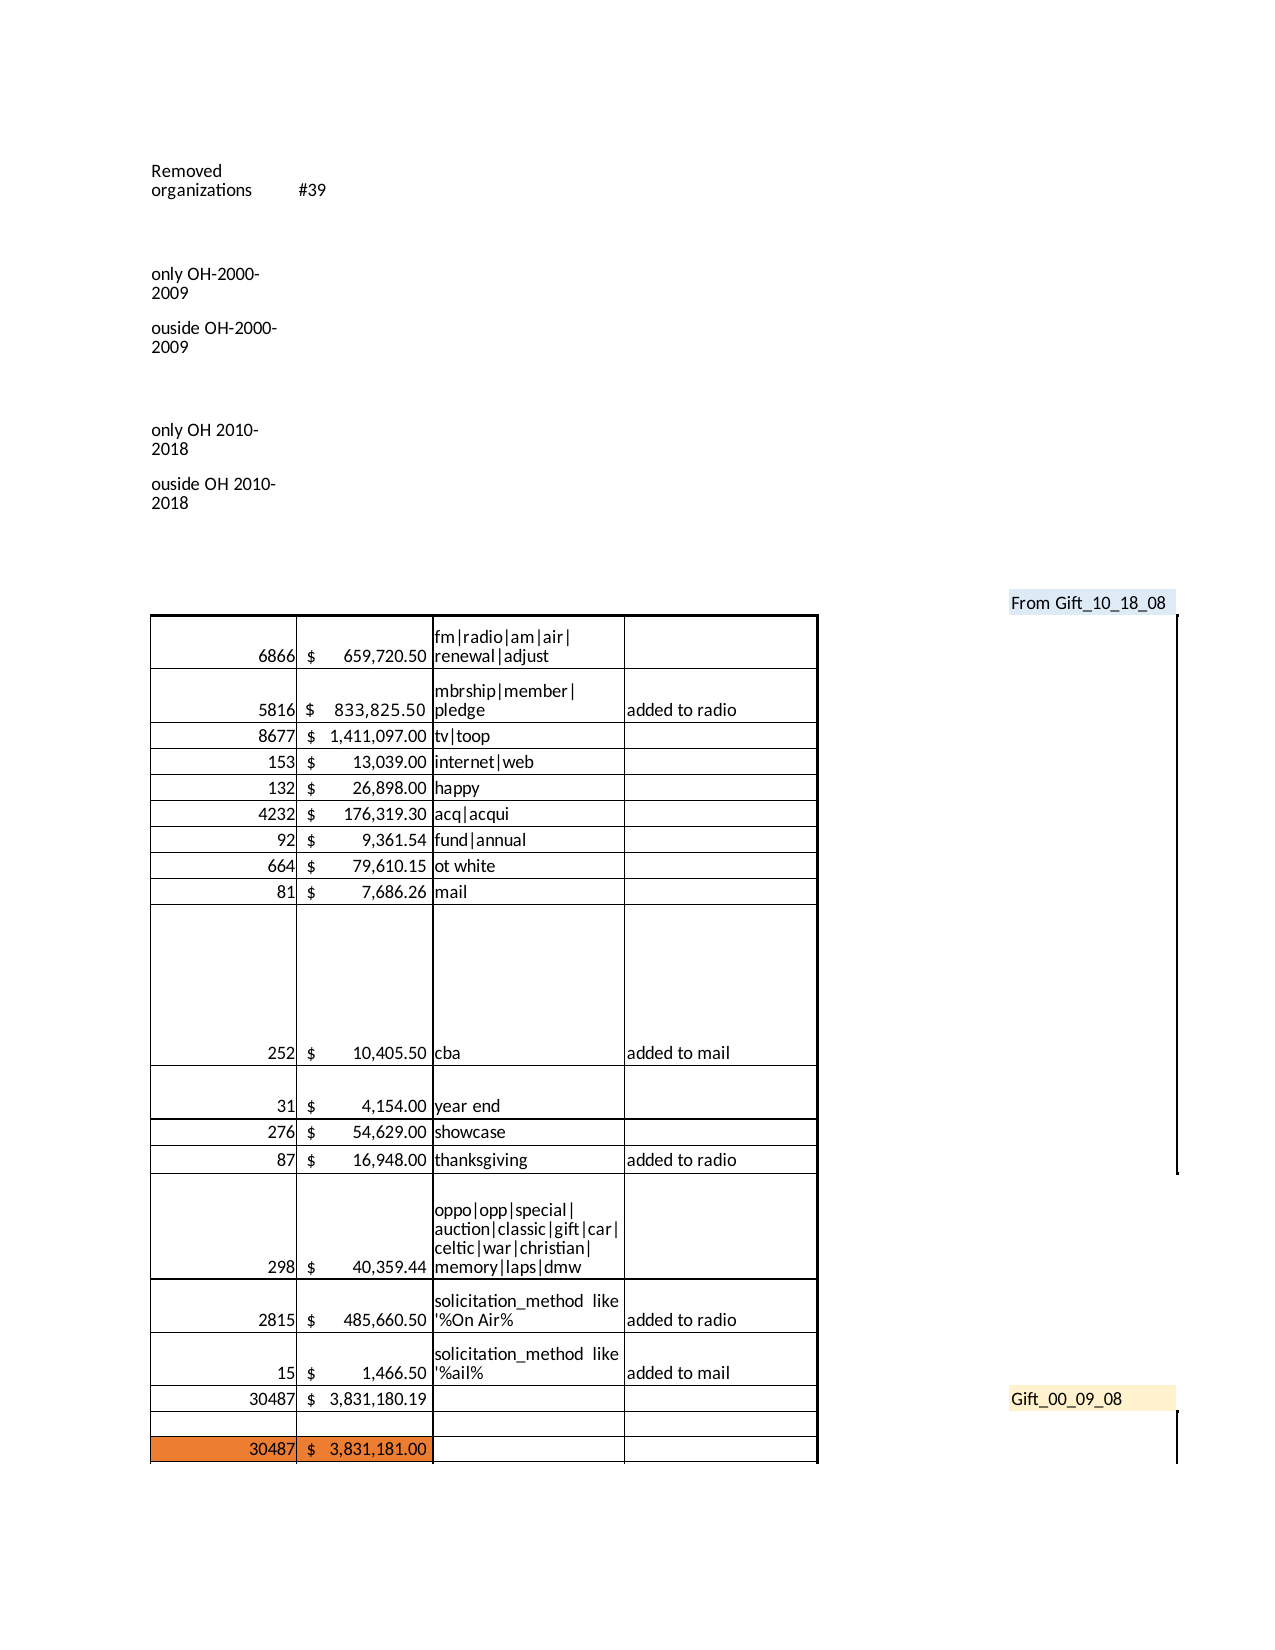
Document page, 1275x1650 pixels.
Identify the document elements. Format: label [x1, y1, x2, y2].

text [150, 150, 1125, 1464]
